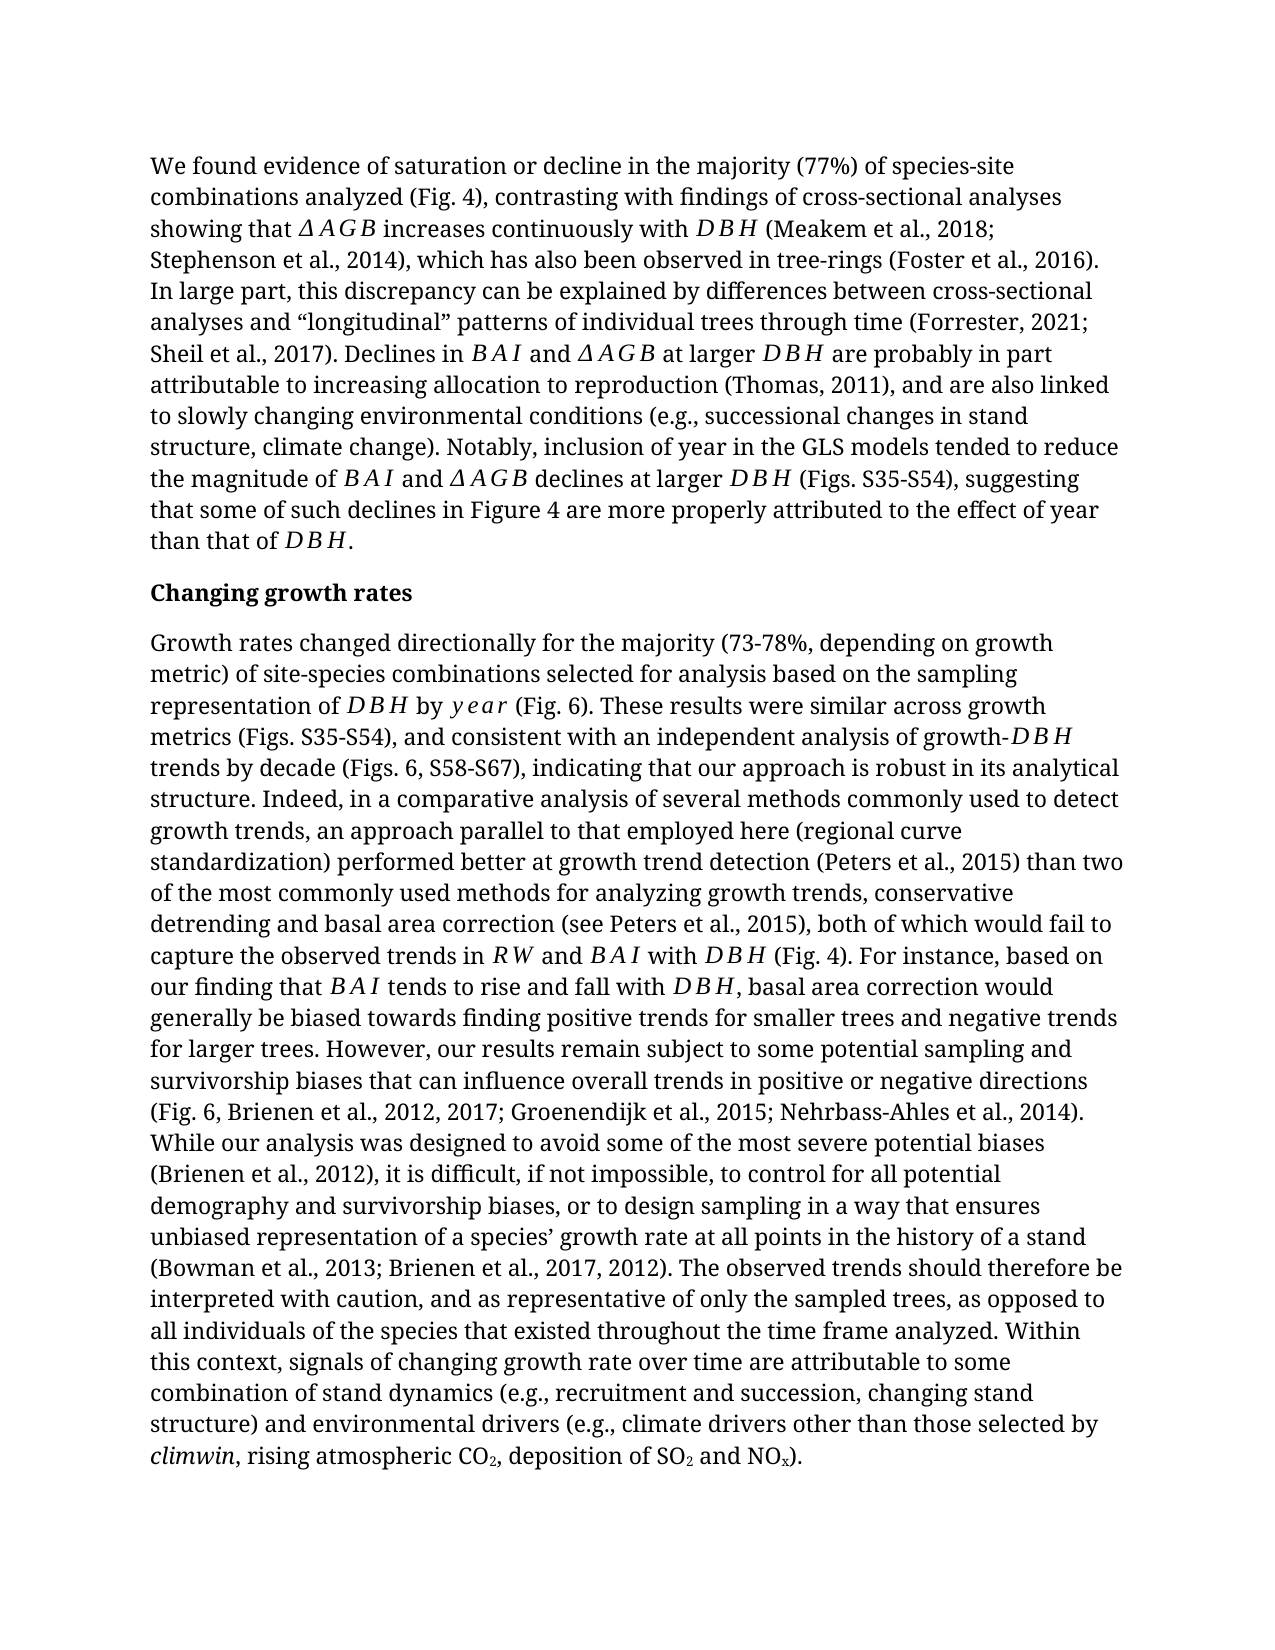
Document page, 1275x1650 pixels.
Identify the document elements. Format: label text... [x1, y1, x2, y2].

subtitle Changing growth rates [150, 577, 1125, 608]
text Growth rates changed directionally for the majority (73-78%, depending on growth metric) of site-species combinations selected for analysis based on the sampling representation of by (Fig. 6). These results were similar across growth metrics (Figs. S35-S54), and consistent with an independent analysis of growth- trends by decade (Figs. 6, S58-S67), indicating that our approach is robust in its analytical structure. Indeed, in a comparative analysis of several methods commonly used to detect growth trends, an approach parallel to that employed here (regional curve standardization) performed better at growth trend detection (Peters et al., 2015) than two of the most commonly used methods for analyzing growth trends, conservative detrending and basal area correction (see Peters et al., 2015), both of which would fail to capture the observed trends in and with (Fig. 4). For instance, based on our finding that tends to rise and fall with , basal area correction would generally be biased towards finding positive trends for smaller trees and negative trends for larger trees. However, our results remain subject to some potential sampling and survivorship biases that can influence overall trends in positive or negative directions (Fig. 6, Brienen et al., 2012, 2017; Groenendijk et al., 2015; Nehrbass-Ahles et al., 2014). While our analysis was designed to avoid some of the most severe potential biases (Brienen et al., 2012), it is difficult, if not impossible, to control for all potential demography and survivorship biases, or to design sampling in a way that ensures unbiased representation of a species’ growth rate at all points in the history of a stand (Bowman et al., 2013; Brienen et al., 2017, 2012). The observed trends should therefore be interpreted with caution, and as representative of only the sampled trees, as opposed to all individuals of the species that existed throughout the time frame analyzed. Within this context, signals of changing growth rate over time are attributable to some combination of stand dynamics (e.g., recruitment and succession, changing stand structure) and environmental drivers (e.g., climate drivers other than those selected by climwin, rising atmospheric CO2, deposition of SO2 and NOx). [150, 627, 1125, 1471]
text We found evidence of saturation or decline in the majority (77%) of species-site combinations analyzed (Fig. 4), contrasting with findings of cross-sectional analyses showing that increases continuously with (Meakem et al., 2018; Stephenson et al., 2014), which has also been observed in tree-rings (Foster et al., 2016). In large part, this discrepancy can be explained by differences between cross-sectional analyses and “longitudinal” patterns of individual trees through time (Forrester, 2021; Sheil et al., 2017). Declines in and at larger are probably in part attributable to increasing allocation to reproduction (Thomas, 2011), and are also linked to slowly changing environmental conditions (e.g., successional changes in stand structure, climate change). Notably, inclusion of year in the GLS models tended to reduce the magnitude of and declines at larger (Figs. S35-S54), suggesting that some of such declines in Figure 4 are more properly attributed to the effect of year than that of . [150, 150, 1125, 556]
